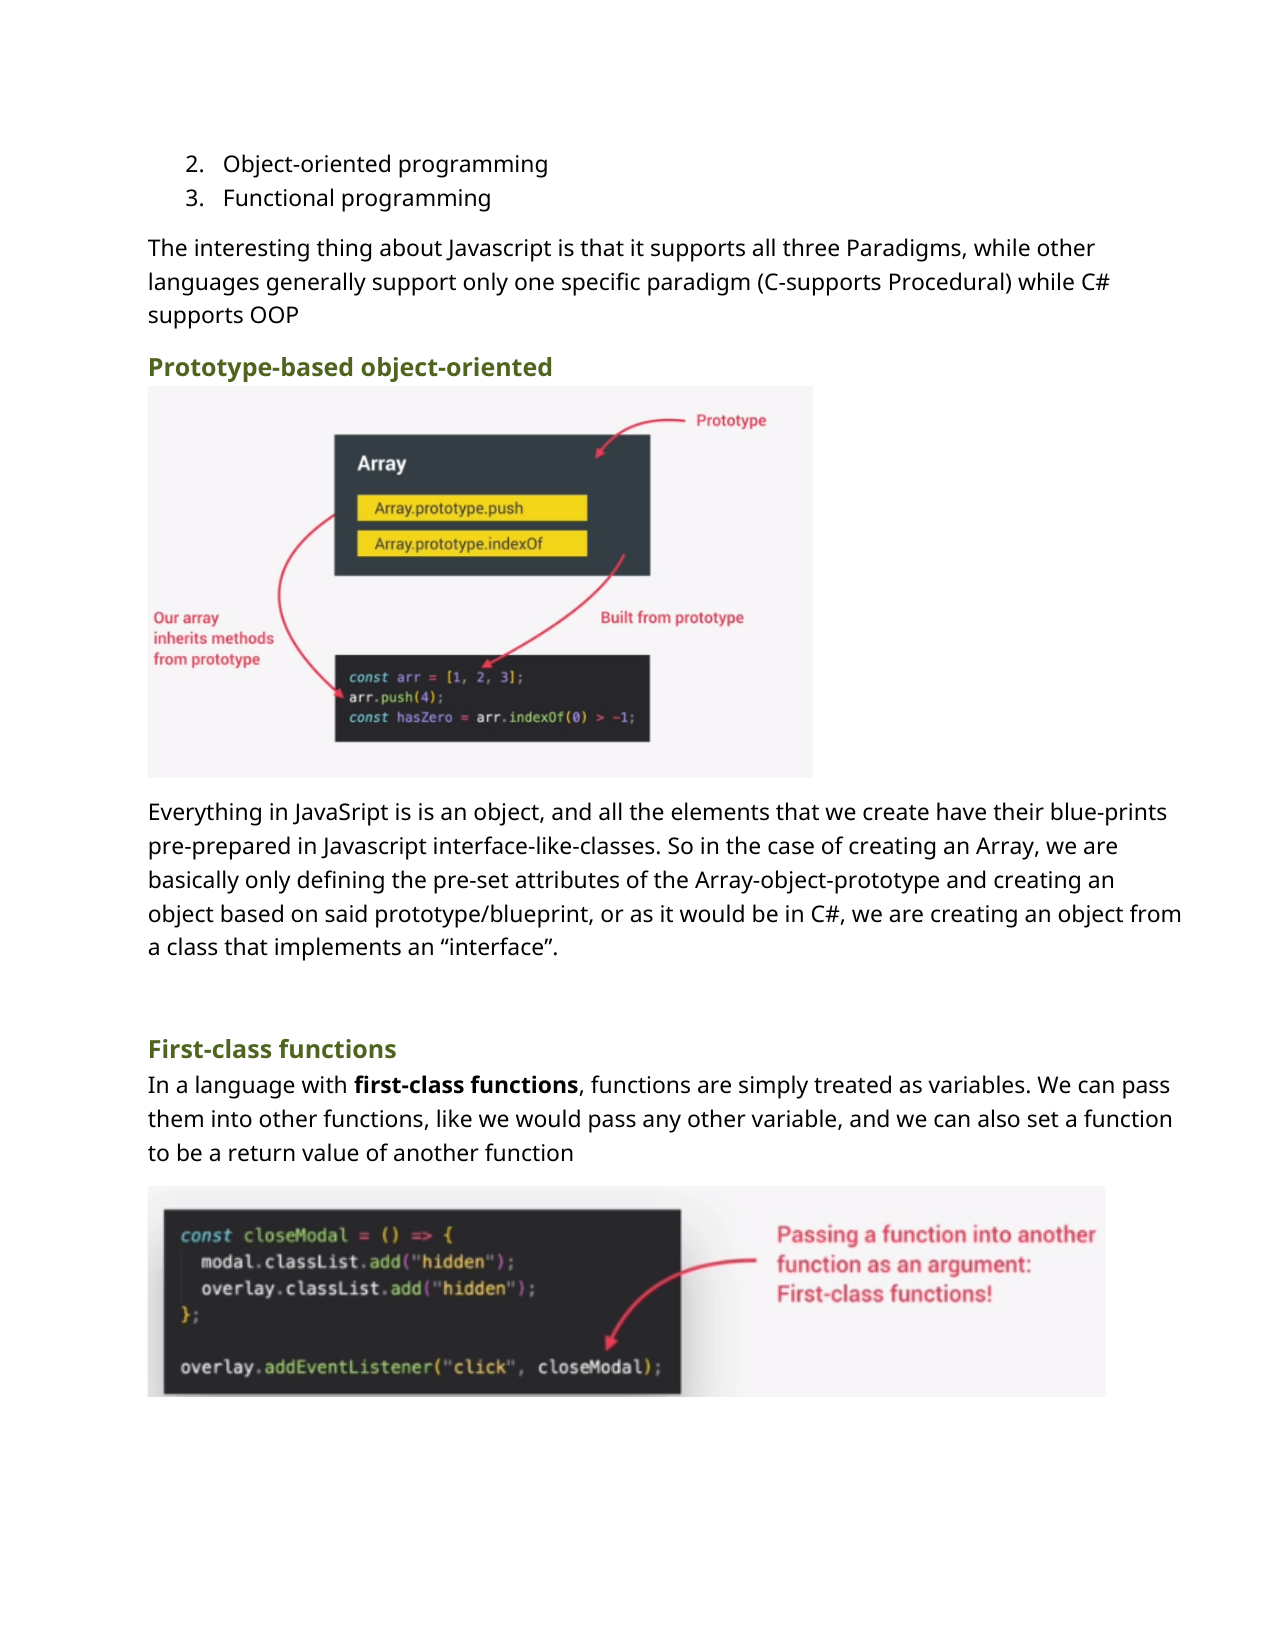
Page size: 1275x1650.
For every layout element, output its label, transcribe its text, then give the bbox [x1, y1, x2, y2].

text The interesting thing about Javascript is that it supports all three Paradigms, while other languages generally support only one specific paradigm (C-supports Procedural) while C# supports OOP [148, 232, 1186, 331]
list Functional programming [185, 181, 1186, 213]
text In a language with first-class functions, functions are simply treated as variables. We can pass them into other functions, like we would pass any other variable, and we can also set a function to be a return value of another function [148, 1069, 1186, 1168]
picture [147, 1186, 1106, 1397]
text Everything in JavaSript is is an object, and all the elements that we create have their blue-prints pre-prepared in Javascript interface-like-classes. So in the case of creating an Array, we are basically only defining the pre-set attributes of the Array-object-prototype and creating an object based on said prototype/blueprint, or as it would be in C#, we are creating an object from a class that implements an “interface”. [148, 796, 1186, 963]
picture [147, 386, 813, 778]
list Object-oriented programming [185, 148, 1186, 179]
subtitle Prototype-based object-oriented [148, 350, 1186, 384]
subtitle First-class functions [148, 1032, 1186, 1066]
